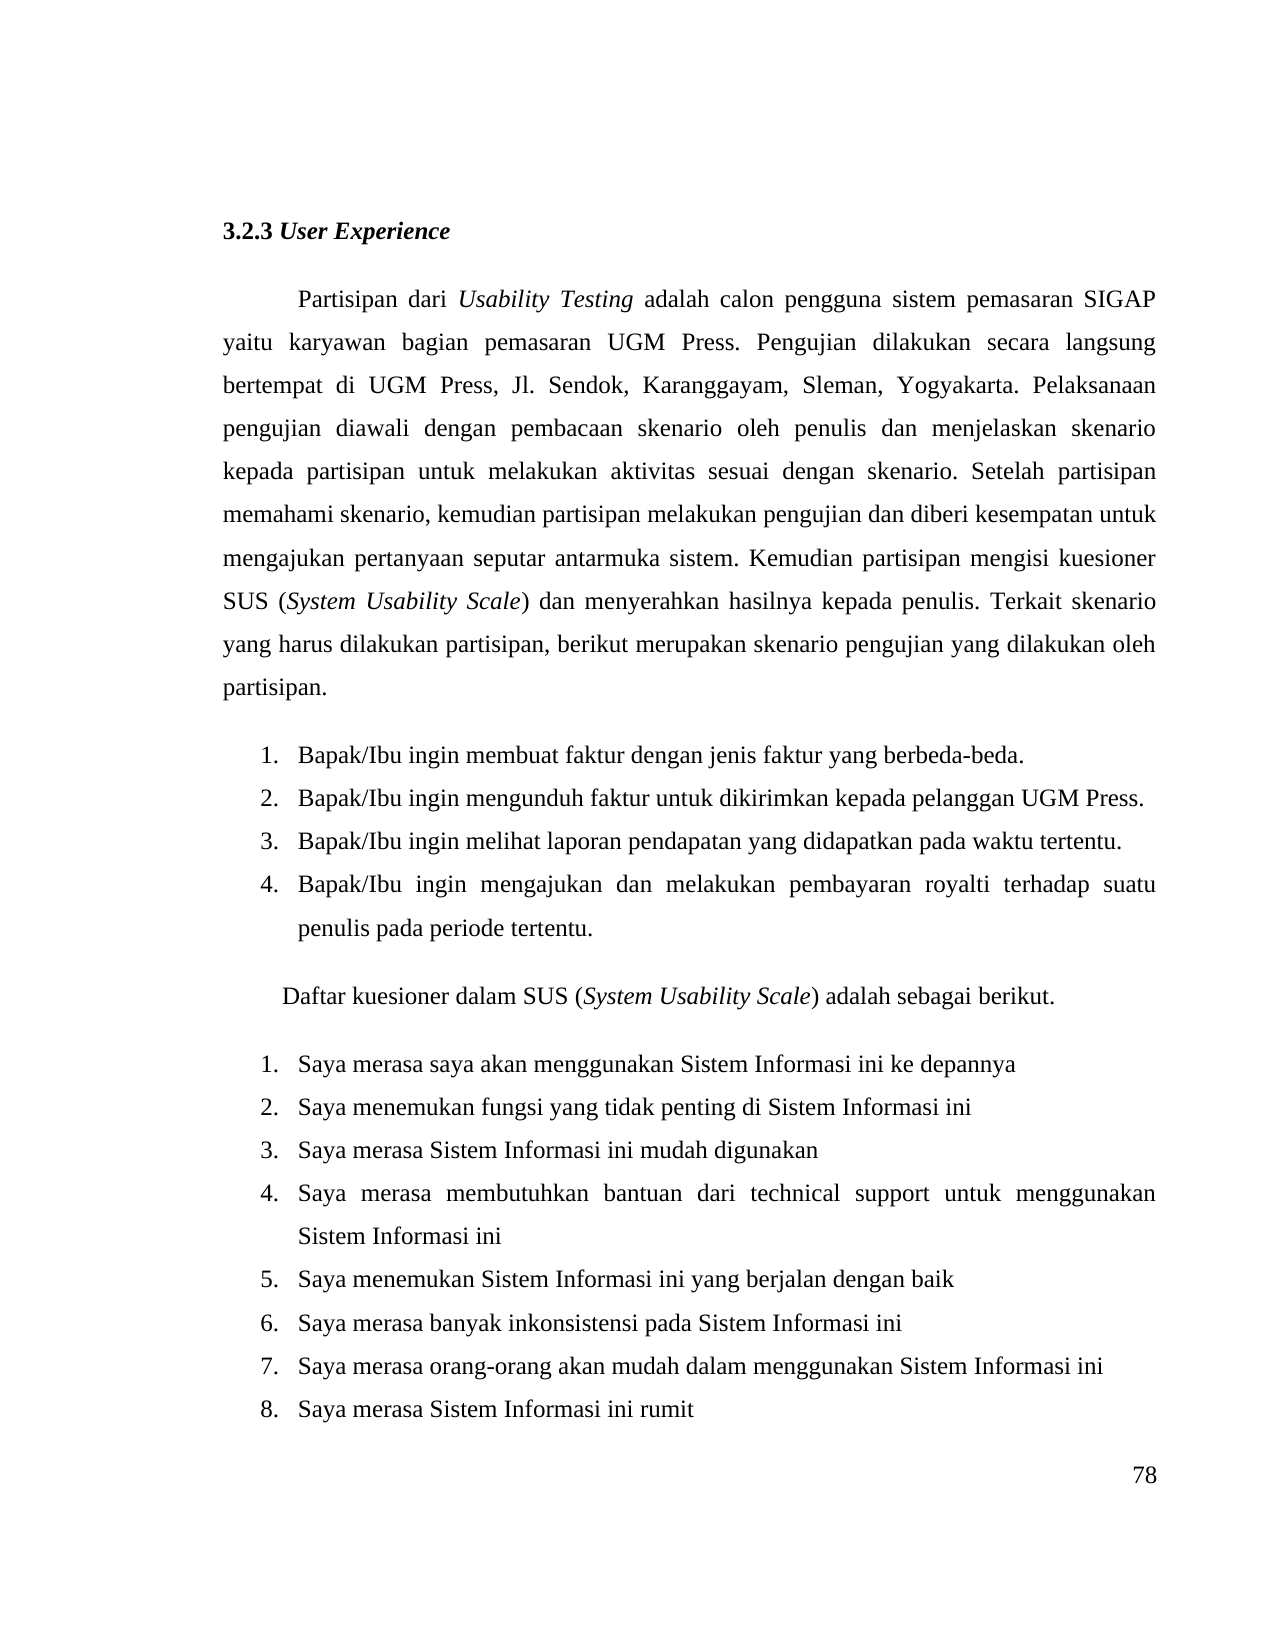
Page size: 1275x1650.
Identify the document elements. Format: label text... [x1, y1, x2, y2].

list Saya merasa banyak inkonsistensi pada Sistem Informasi ini [260, 1308, 1157, 1336]
text Partisipan dari Usability Testing adalah calon pengguna sistem pemasaran SIGAP yaitu karyawan bagian pemasaran UGM Press. Pengujian dilakukan secara langsung bertempat di UGM Press, Jl. Sendok, Karanggayam, Sleman, Yogyakarta. Pelaksanaan pengujian diawali dengan pembacaan skenario oleh penulis dan menjelaskan skenario kepada partisipan untuk melakukan aktivitas sesuai dengan skenario. Setelah partisipan memahami skenario, kemudian partisipan melakukan pengujian dan diberi kesempatan untuk mengajukan pertanyaan seputar antarmuka sistem. Kemudian partisipan mengisi kuesioner SUS (System Usability Scale) dan menyerahkan hasilnya kepada penulis. Terkait skenario yang harus dilakukan partisipan, berikut merupakan skenario pengujian yang dilakukan oleh partisipan. [223, 284, 1157, 701]
list Bapak/Ibu ingin melihat laporan pendapatan yang didapatkan pada waktu tertentu. [260, 826, 1157, 855]
list Saya merasa Sistem Informasi ini mudah digunakan [260, 1135, 1157, 1164]
list Bapak/Ibu ingin mengunduh faktur untuk dikirimkan kepada pelanggan UGM Press. [260, 783, 1157, 812]
text Daftar kuesioner dalam SUS (System Usability Scale) adalah sebagai berikut. [223, 981, 1157, 1009]
list Saya merasa orang-orang akan mudah dalam menggunakan Sistem Informasi ini [260, 1351, 1157, 1379]
list Bapak/Ibu ingin mengajukan dan melakukan pembayaran royalti terhadap suatu penulis pada periode tertentu. [260, 869, 1157, 941]
list Saya merasa Sistem Informasi ini rumit [260, 1394, 1157, 1423]
list Saya menemukan fungsi yang tidak penting di Sistem Informasi ini [260, 1092, 1157, 1121]
list Saya merasa saya akan menggunakan Sistem Informasi ini ke depannya [260, 1049, 1157, 1078]
list Bapak/Ibu ingin membuat faktur dengan jenis faktur yang berbeda-beda. [260, 740, 1157, 769]
list Saya menemukan Sistem Informasi ini yang berjalan dengan baik [260, 1264, 1157, 1293]
list Saya merasa membutuhkan bantuan dari technical support untuk menggunakan Sistem Informasi ini [260, 1178, 1157, 1250]
text 3.2.3 User Experience [148, 216, 1157, 244]
